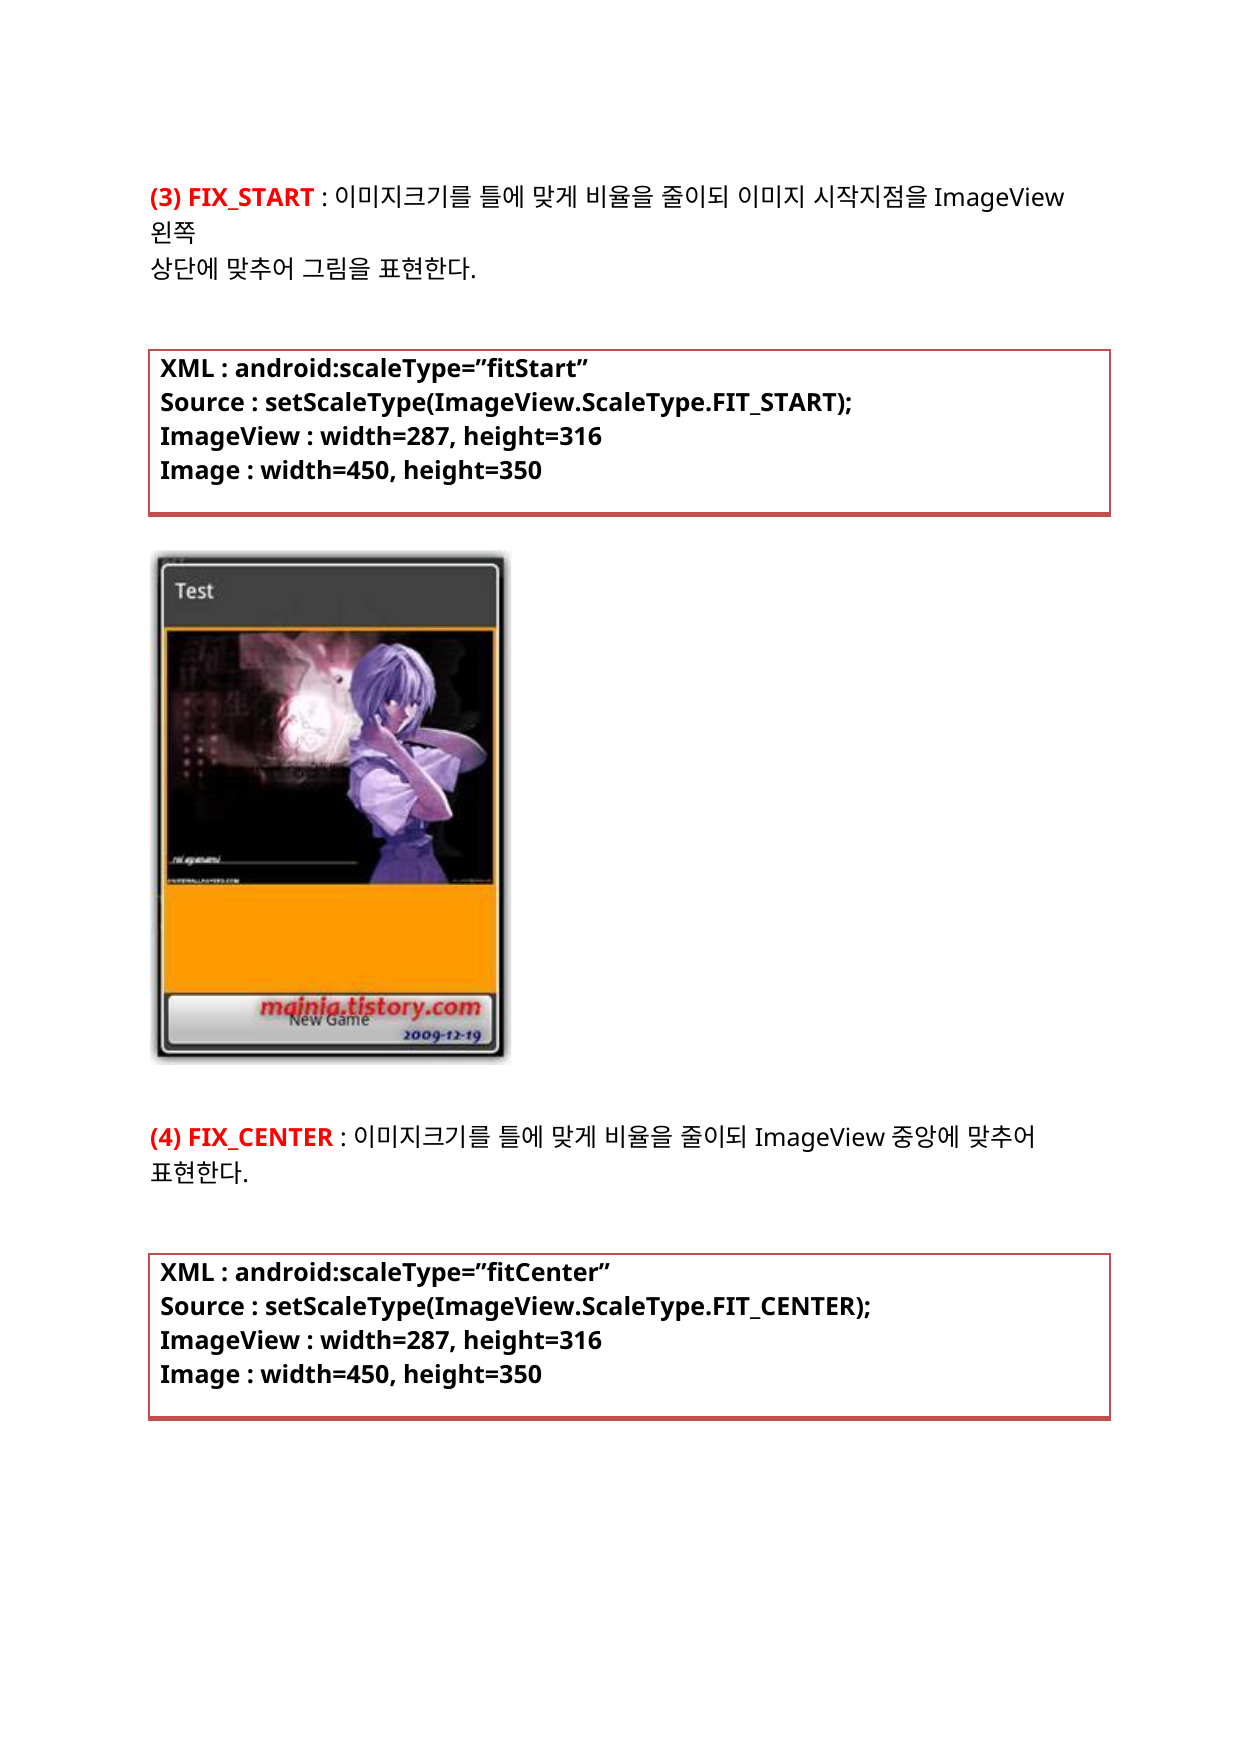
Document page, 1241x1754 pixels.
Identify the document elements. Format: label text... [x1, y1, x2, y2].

text 상단에 맞추어 그림을 표현한다. [150, 250, 1090, 314]
picture [150, 550, 512, 1065]
text (3) FIX_START : 이미지크기를 틀에 맞게 비율을 줄이되 이미지 시작지점을 ImageView 왼쪽 [150, 177, 1090, 250]
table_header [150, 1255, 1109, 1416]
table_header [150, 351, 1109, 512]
text (4) FIX_CENTER : 이미지크기를 틀에 맞게 비율을 줄이되 ImageView 중앙에 맞추어 표현한다. [150, 1118, 1090, 1218]
